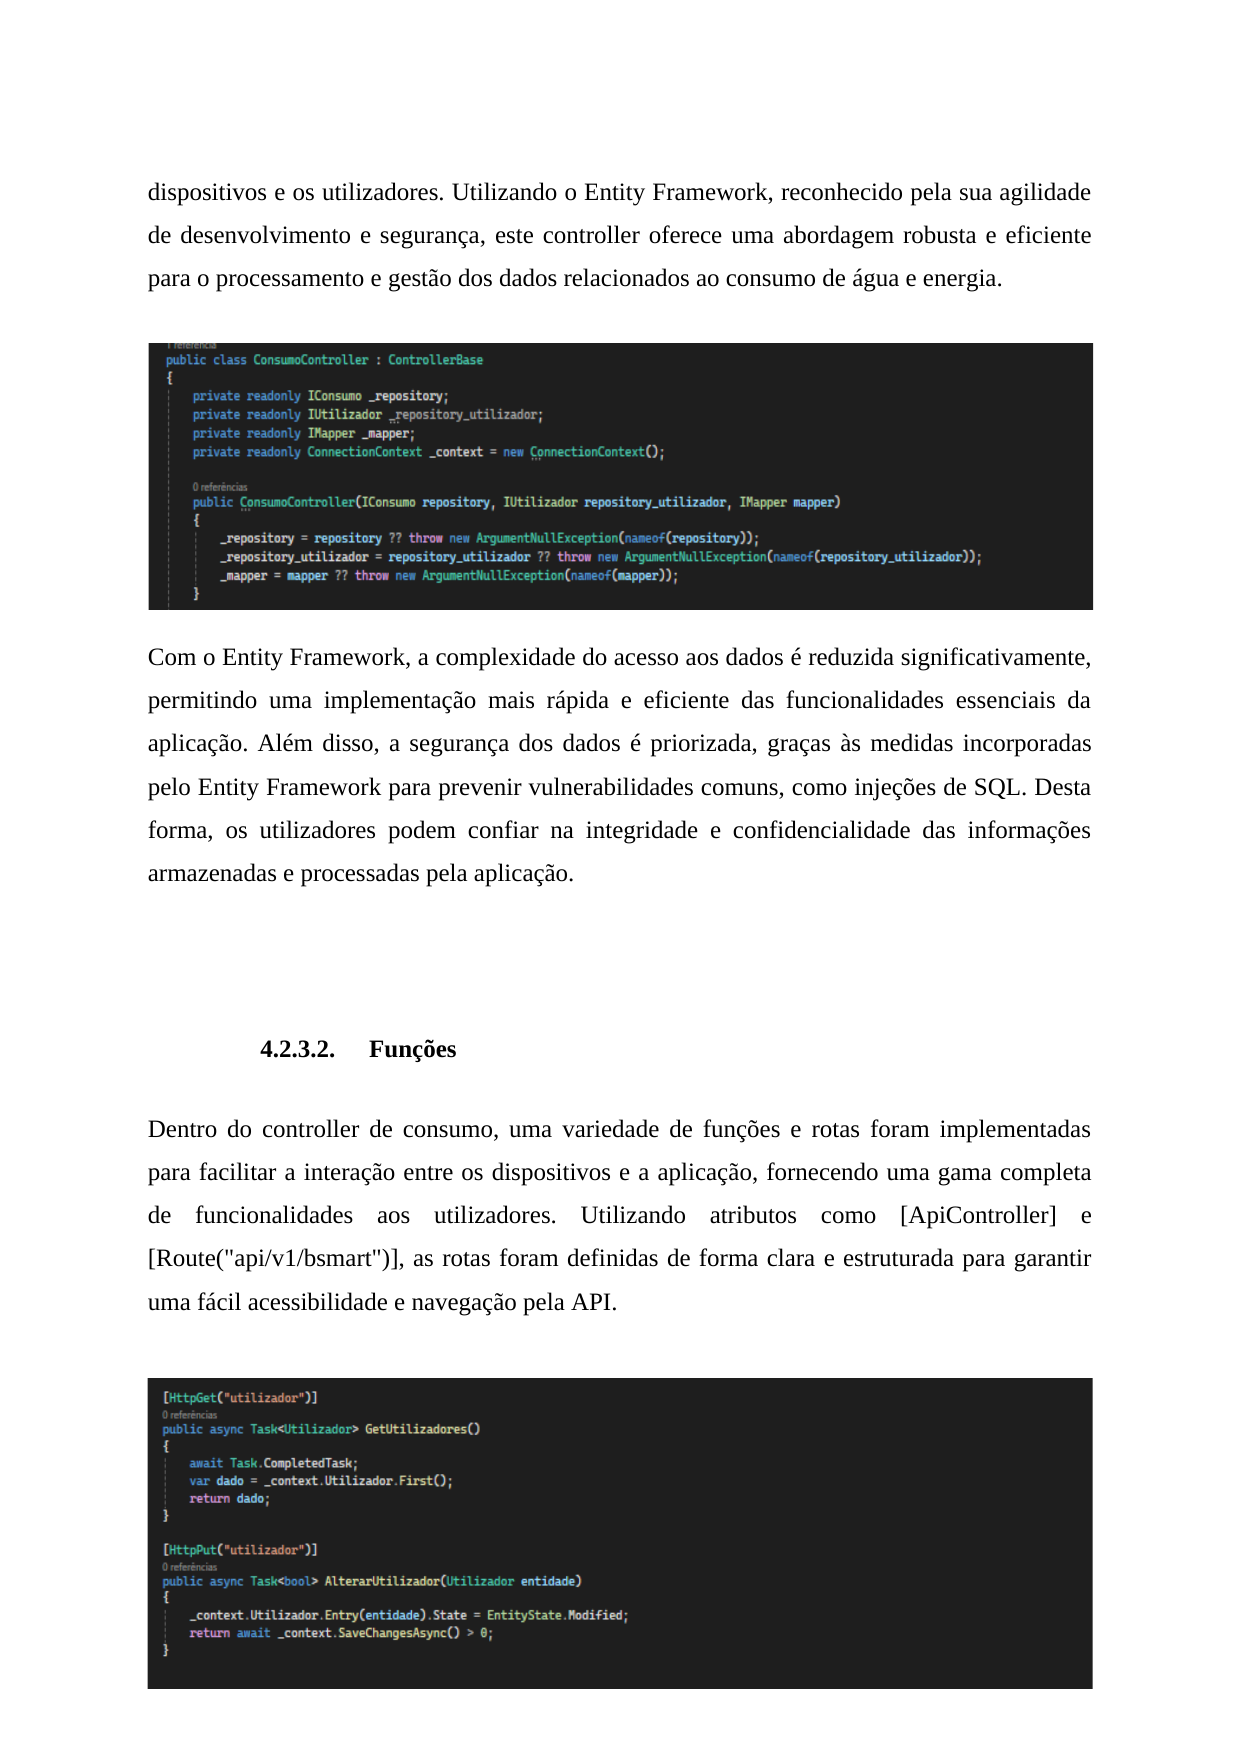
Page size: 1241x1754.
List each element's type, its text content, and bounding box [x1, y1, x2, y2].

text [148, 177, 1092, 292]
picture [147, 1378, 1093, 1689]
text Dentro do controller de consumo, uma variedade de funções e rotas foram implementadas para facilitar a interação entre os dispositivos e a aplicação, fornecendo uma gama completa de funcionalidades aos utilizadores. Utilizando atributos como [ApiController] e [Route("api/v1/bsmart")], as rotas foram definidas de forma clara e estruturada para garantir uma fácil acessibilidade e navegação pela API. [148, 1114, 1092, 1315]
text Funções [260, 1034, 1092, 1062]
picture [148, 343, 1094, 610]
text Com o Entity Framework, a complexidade do acesso aos dados é reduzida significativamente, permitindo uma implementação mais rápida e eficiente das funcionalidades essenciais da aplicação. Além disso, a segurança dos dados é priorizada, graças às medidas incorporadas pelo Entity Framework para prevenir vulnerabilidades comuns, como injeções de SQL. Desta forma, os utilizadores podem confiar na integridade e confidencialidade das informações armazenadas e processadas pela aplicação. [148, 642, 1092, 887]
